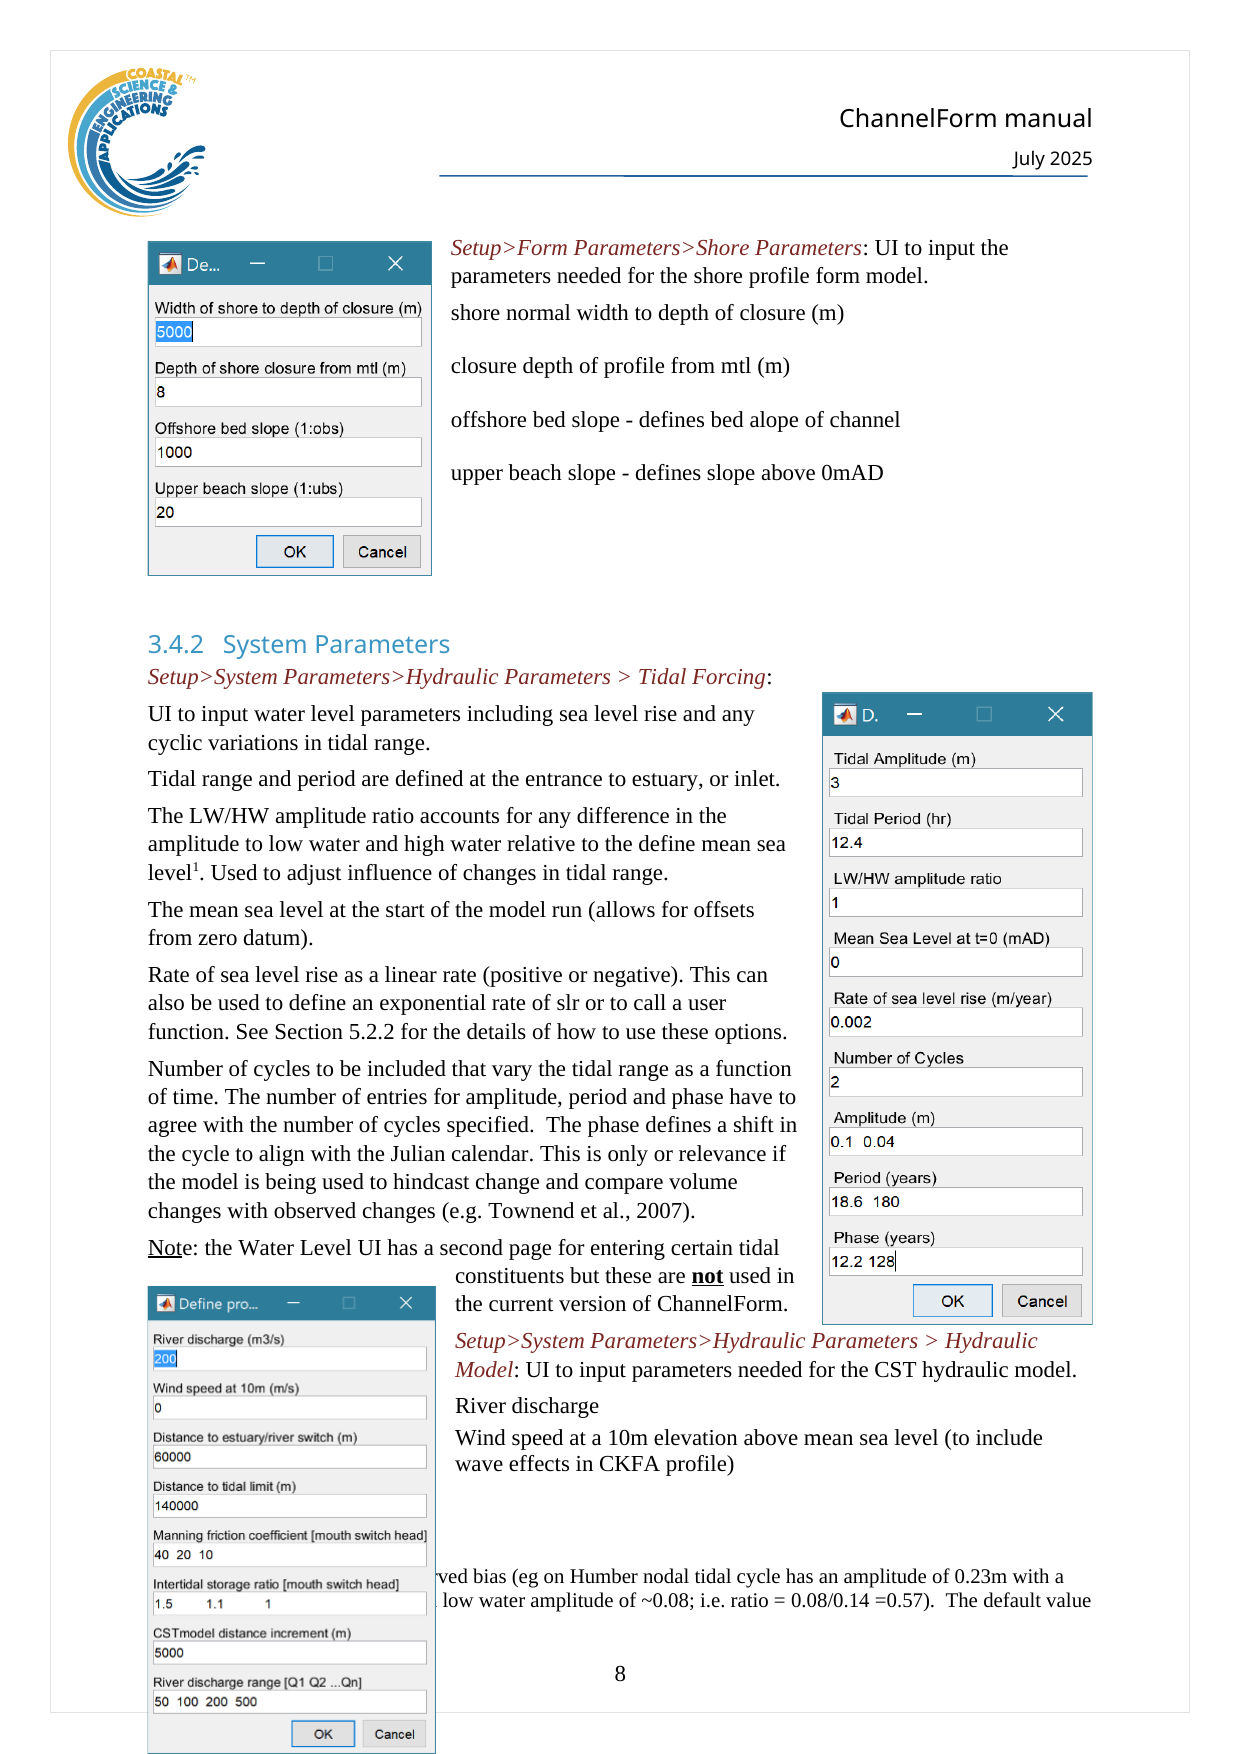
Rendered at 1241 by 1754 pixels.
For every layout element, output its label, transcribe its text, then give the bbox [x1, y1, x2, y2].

text Tidal range and period are defined at the entrance to estuary, or inlet. [148, 765, 822, 792]
text Setup>System Parameters>Hydraulic Parameters > Tidal Forcing: [148, 663, 1093, 690]
text closure depth of profile from mtl (m) [432, 352, 1093, 379]
picture [147, 241, 432, 576]
text UI to input water level parameters including sea level rise and any cyclic variations in tidal range. [148, 700, 822, 755]
text Setup>Form Parameters>Shore Parameters: UI to input the parameters needed for the shore profile form model. [148, 234, 1093, 289]
text offshore bed slope - defines bed alope of channel [432, 406, 1093, 432]
text Rate of sea level rise as a linear rate (positive or negative). This can also be used to define an exponential rate of slr or to call a user function. See Section 5.2.2 for the details of how to use these options. [148, 961, 822, 1044]
subtitle System Parameters [148, 627, 1093, 661]
picture [822, 692, 1093, 1325]
text Number of cycles to be included that vary the tidal range as a function of time. The number of entries for amplitude, period and phase have to agree with the number of cycles specified. The phase defines a shift in the cycle to align with the Julian calendar. This is only or relevance if the model is being used to hindcast change and compare volume changes with observed changes (e.g. Townend et al., 2007). [148, 1054, 822, 1223]
text Setup>System Parameters>Hydraulic Parameters > Hydraulic Model: UI to input parameters needed for the CST hydraulic model. [436, 1327, 1093, 1382]
text shore normal width to depth of closure (m) [432, 299, 1093, 325]
text The mean sea level at the start of the model run (allows for offsets from zero datum). [148, 896, 822, 951]
text Note: the Water Level UI has a second page for entering certain tidal constituents but these are not used in the current version of ChannelForm. [148, 1233, 822, 1317]
text Wind speed at a 10m elevation above mean sea level (to include wave effects in CKFA profile) [436, 1424, 1093, 1476]
text The LW/HW amplitude ratio accounts for any difference in the amplitude to low water and high water relative to the define mean sea level. Used to adjust influence of changes in tidal range. [148, 802, 822, 885]
text River discharge [436, 1392, 1093, 1419]
picture [147, 1286, 436, 1754]
text upper beach slope - defines slope above 0mAD [432, 459, 1093, 486]
